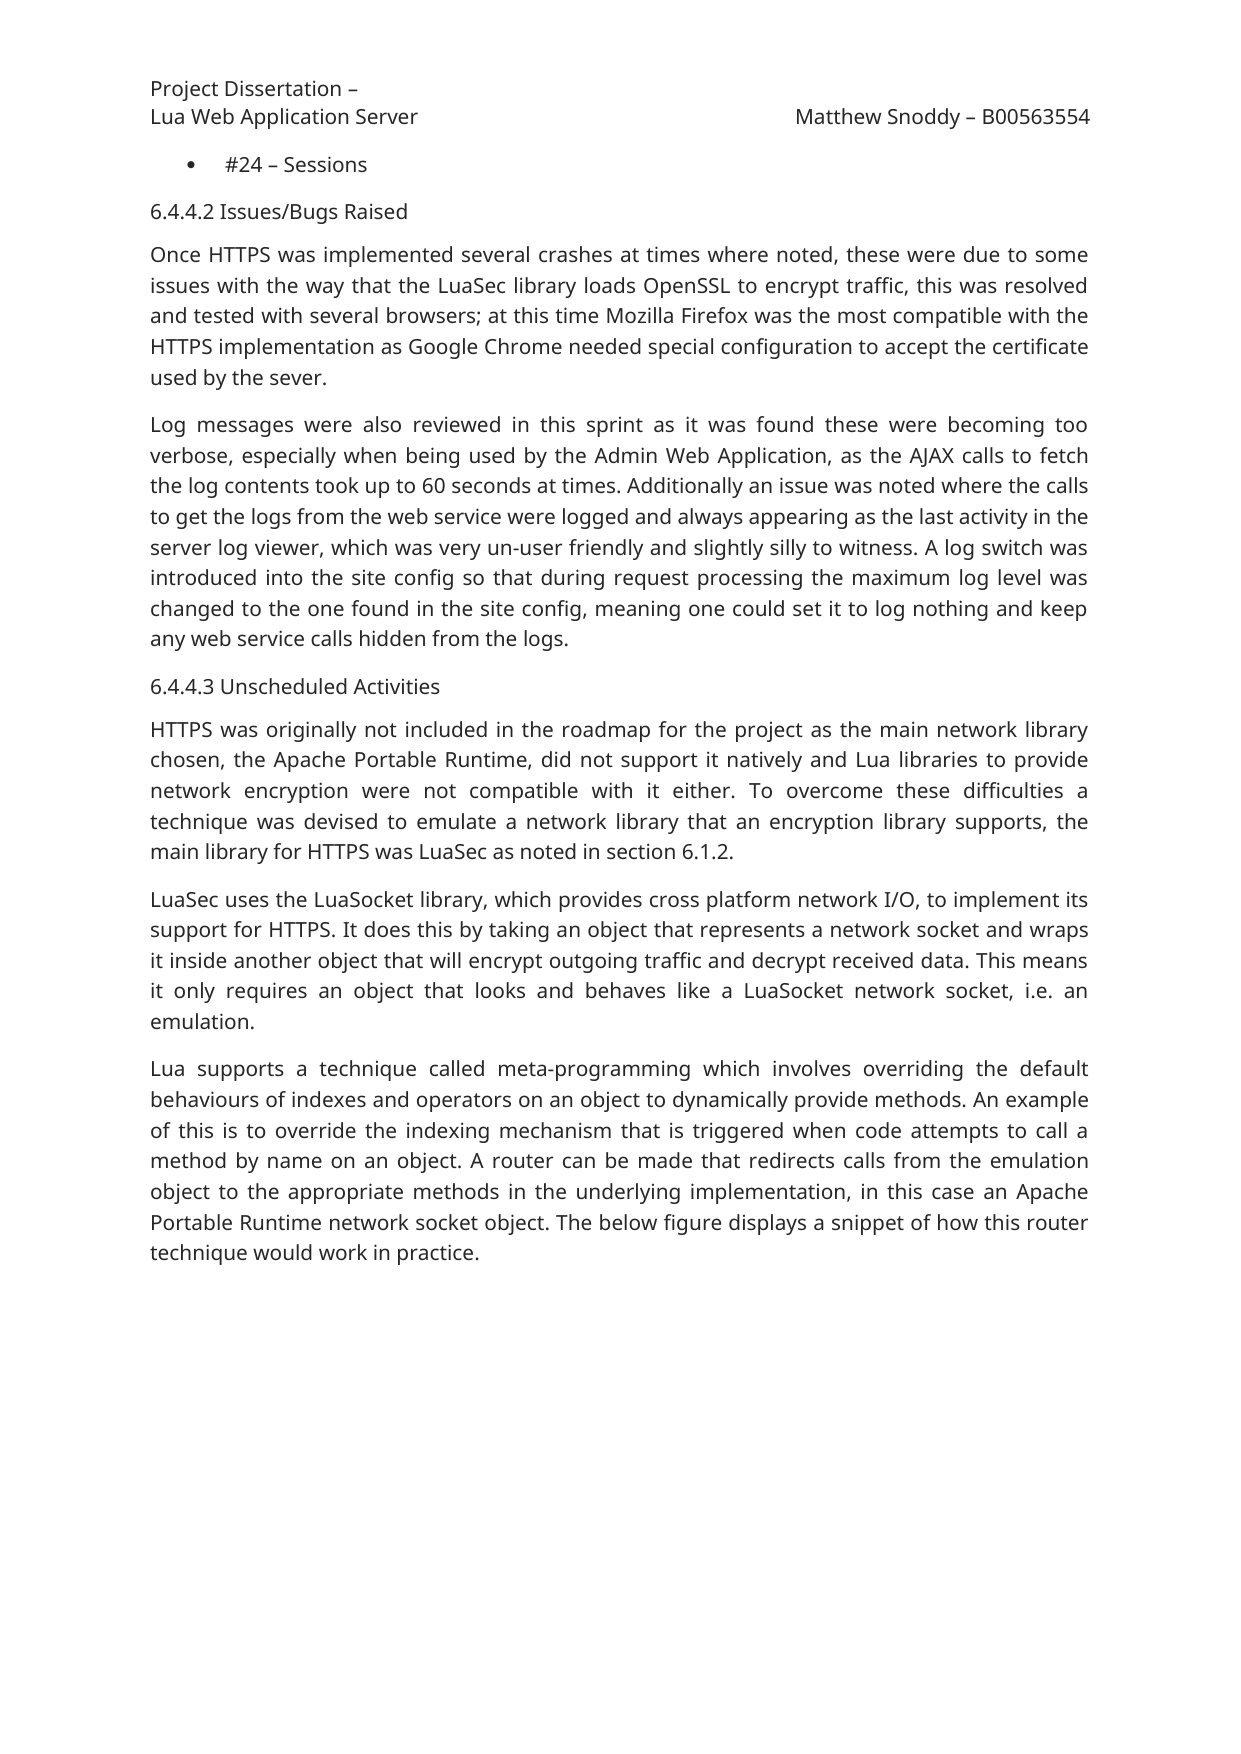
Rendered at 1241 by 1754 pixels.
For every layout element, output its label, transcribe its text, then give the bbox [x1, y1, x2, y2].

subtitle 6.4.4.2 Issues/Bugs Raised [150, 197, 1090, 226]
text Once HTTPS was implemented several crashes at times where noted, these were due to some issues with the way that the LuaSec library loads OpenSSL to encrypt traffic, this was resolved and tested with several browsers; at this time Mozilla Firefox was the most compatible with the HTTPS implementation as Google Chrome needed special configuration to accept the certificate used by the sever. [150, 240, 1090, 391]
text HTTPS was originally not included in the roadmap for the project as the main network library chosen, the Apache Portable Runtime, did not support it natively and Lua libraries to provide network encryption were not compatible with it either. To overcome these difficulties a technique was devised to emulate a network library that an encryption library supports, the main library for HTTPS was LuaSec as noted in section 6.1.2. [150, 715, 1090, 866]
list #24 – Sessions [187, 150, 1090, 178]
text Lua supports a technique called meta-programming which involves overriding the default behaviours of indexes and operators on an object to dynamically provide methods. An example of this is to override the indexing mechanism that is triggered when code attempts to call a method by name on an object. A router can be made that redirects calls from the emulation object to the appropriate methods in the underlying implementation, in this case an Apache Portable Runtime network socket object. The below figure displays a snippet of how this router technique would work in practice. [150, 1054, 1090, 1267]
text LuaSec uses the LuaSocket library, which provides cross platform network I/O, to implement its support for HTTPS. It does this by taking an object that represents a network socket and wraps it inside another object that will encrypt outgoing traffic and decrypt received data. This means it only requires an object that looks and behaves like a LuaSocket network socket, i.e. an emulation. [150, 885, 1090, 1036]
subtitle 6.4.4.3 Unscheduled Activities [150, 672, 1090, 700]
text Log messages were also reviewed in this sprint as it was found these were becoming too verbose, especially when being used by the Admin Web Application, as the AJAX calls to fetch the log contents took up to 60 seconds at times. Additionally an issue was noted where the calls to get the logs from the web service were logged and always appearing as the last activity in the server log viewer, which was very un-user friendly and slightly silly to witness. A log switch was introduced into the site config so that during request processing the maximum log level was changed to the one found in the site config, meaning one could set it to log nothing and keep any web service calls hidden from the logs. [150, 410, 1090, 653]
